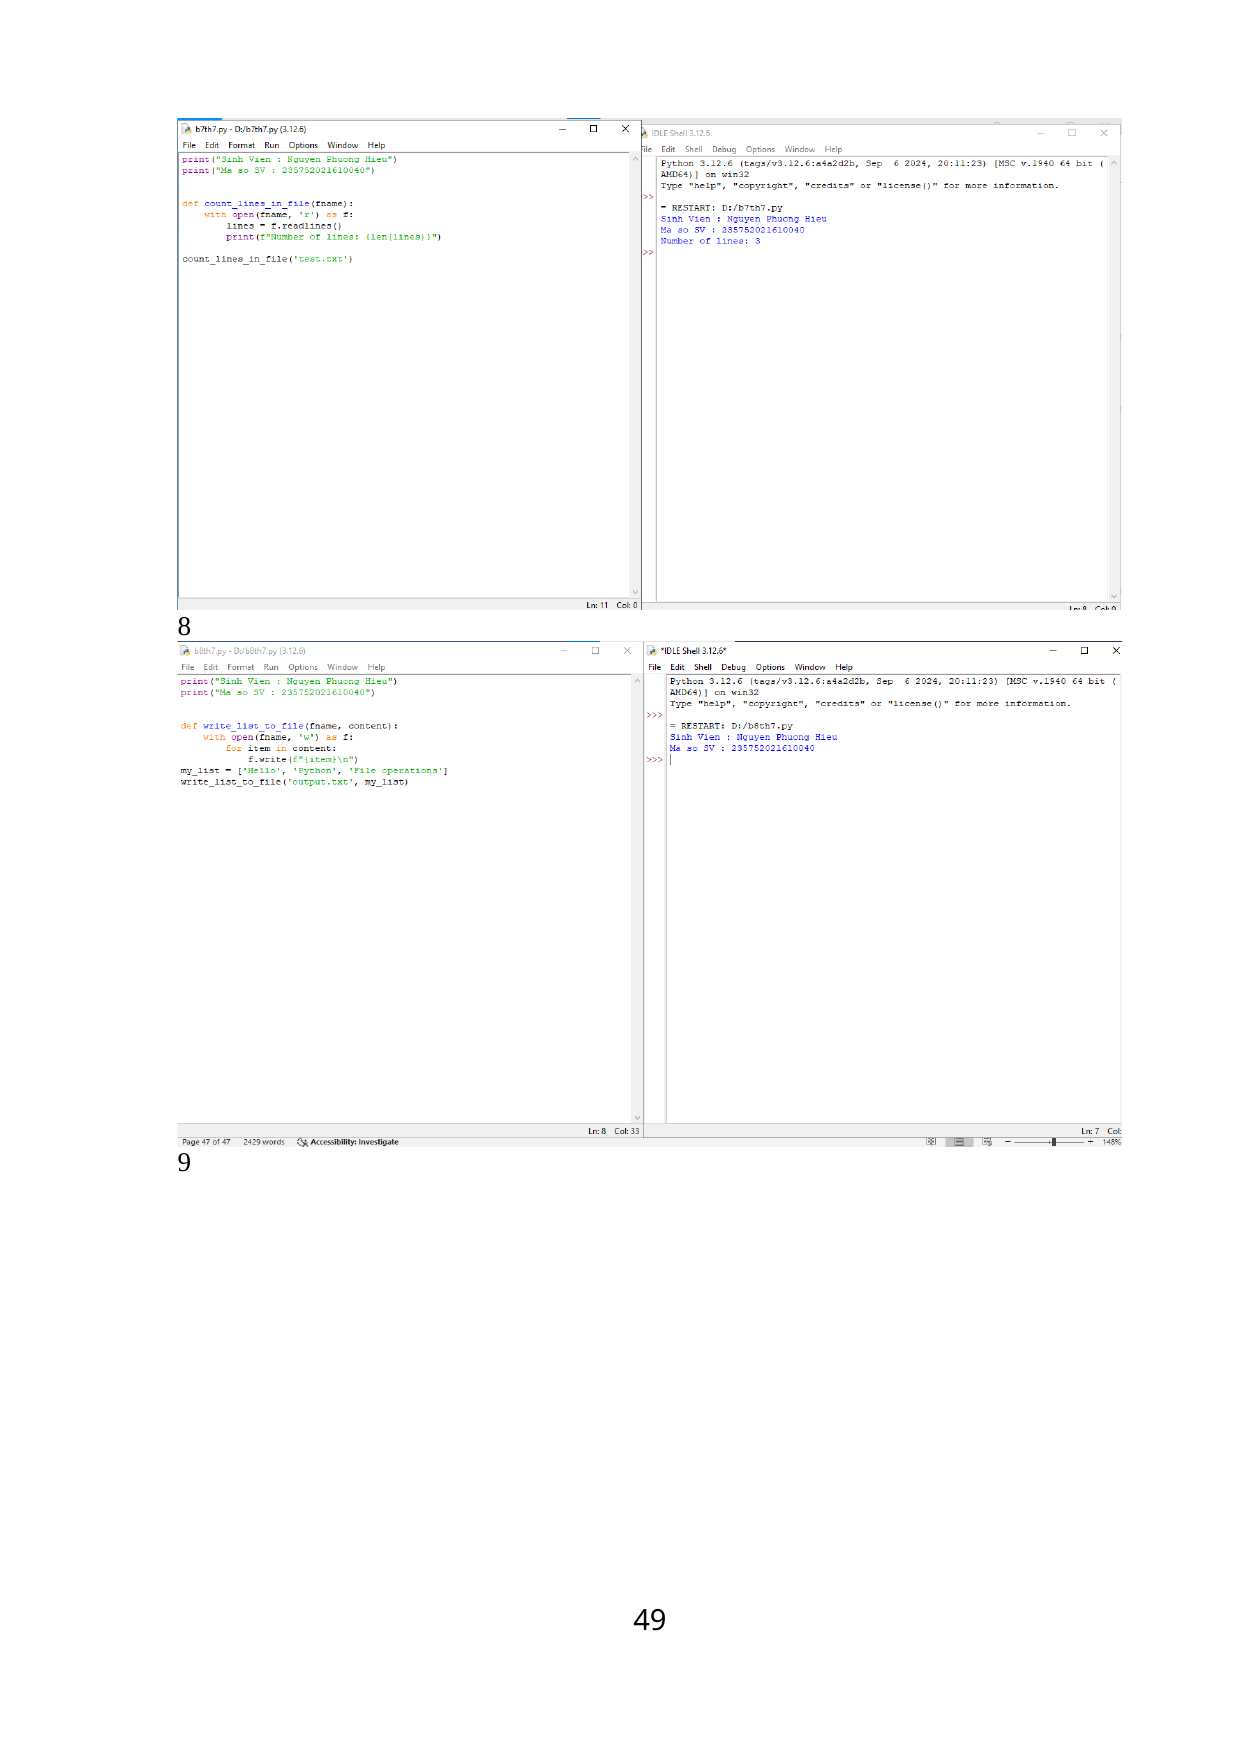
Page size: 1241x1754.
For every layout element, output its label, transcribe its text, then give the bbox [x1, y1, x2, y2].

text 8 [177, 610, 1122, 641]
picture [177, 118, 1123, 610]
text 9 [177, 1147, 1122, 1177]
picture [177, 641, 1123, 1147]
